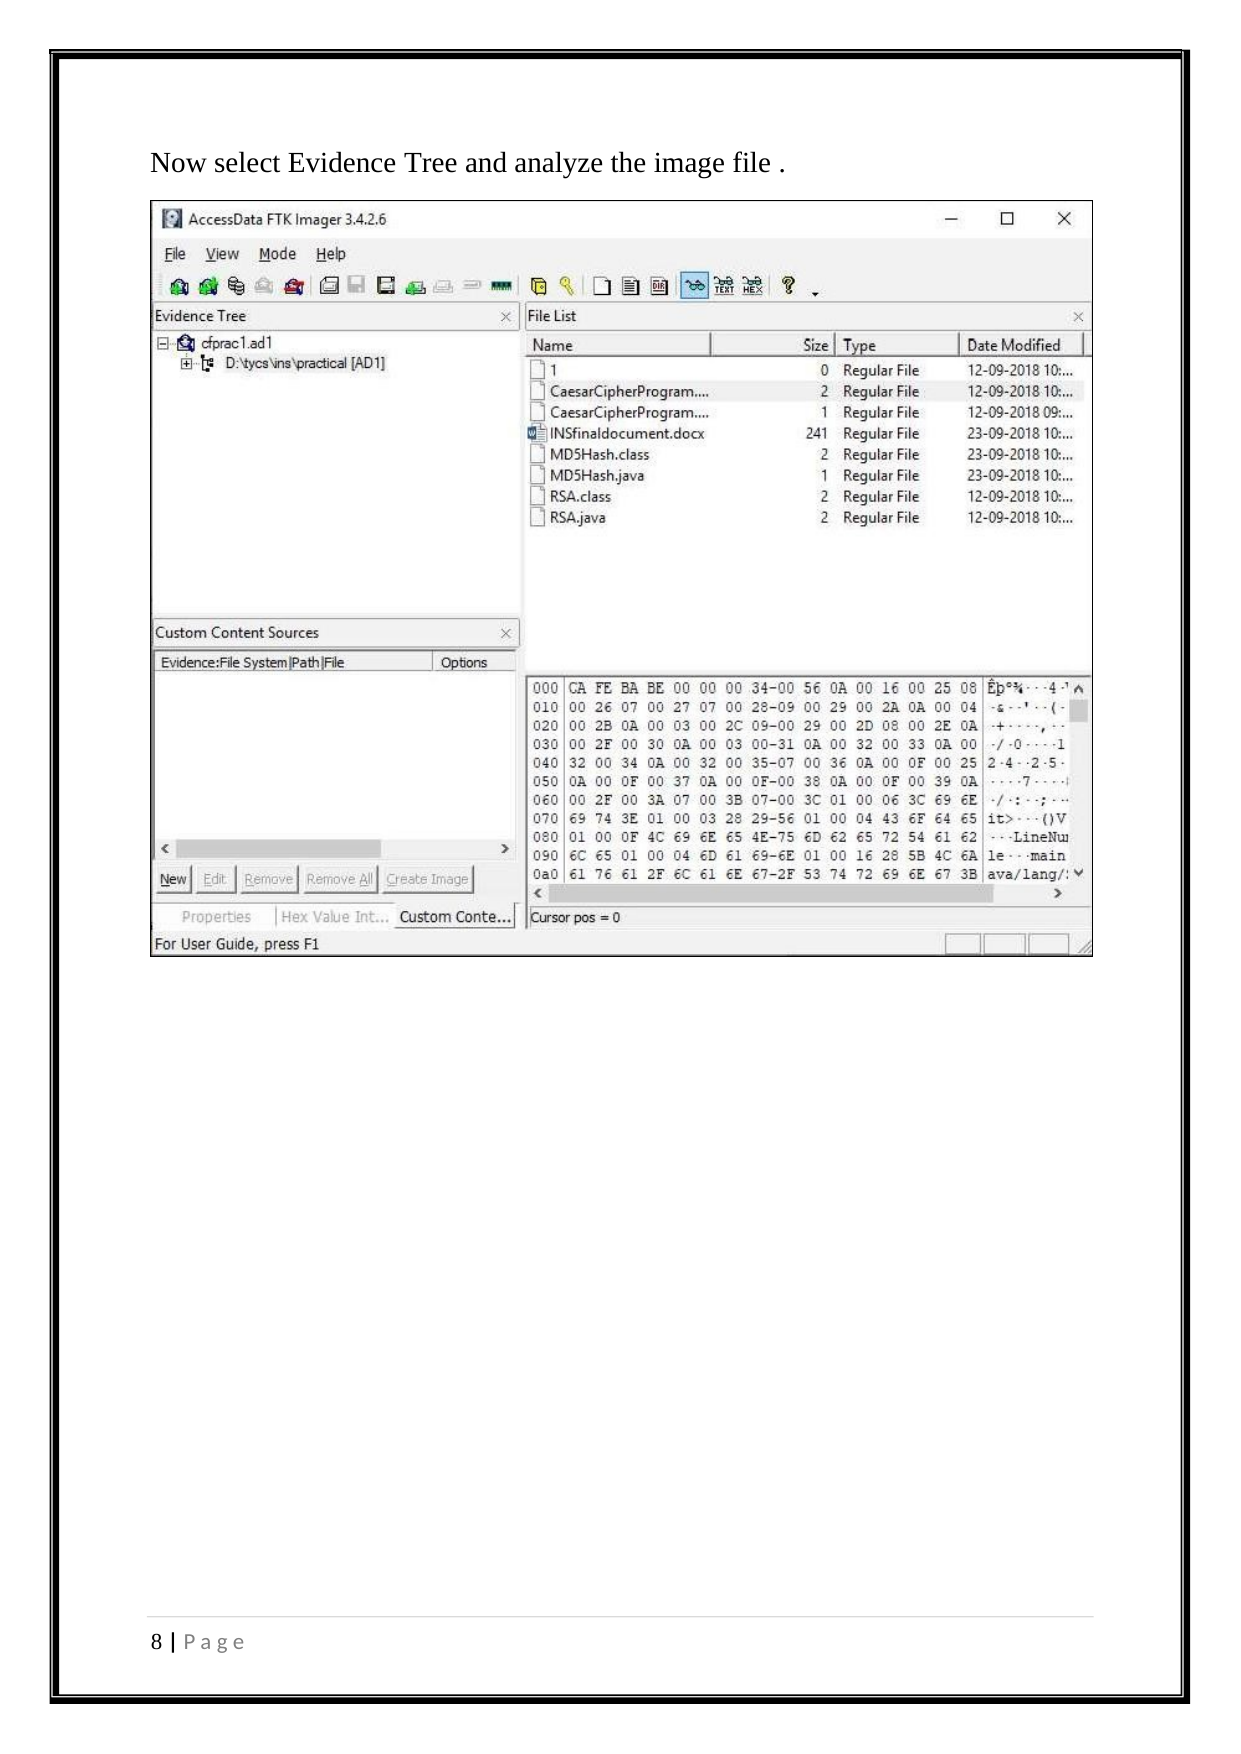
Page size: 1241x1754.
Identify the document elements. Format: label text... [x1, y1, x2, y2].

picture [151, 201, 1092, 956]
text Now select Evidence Tree and analyze the image file . [150, 145, 1173, 179]
